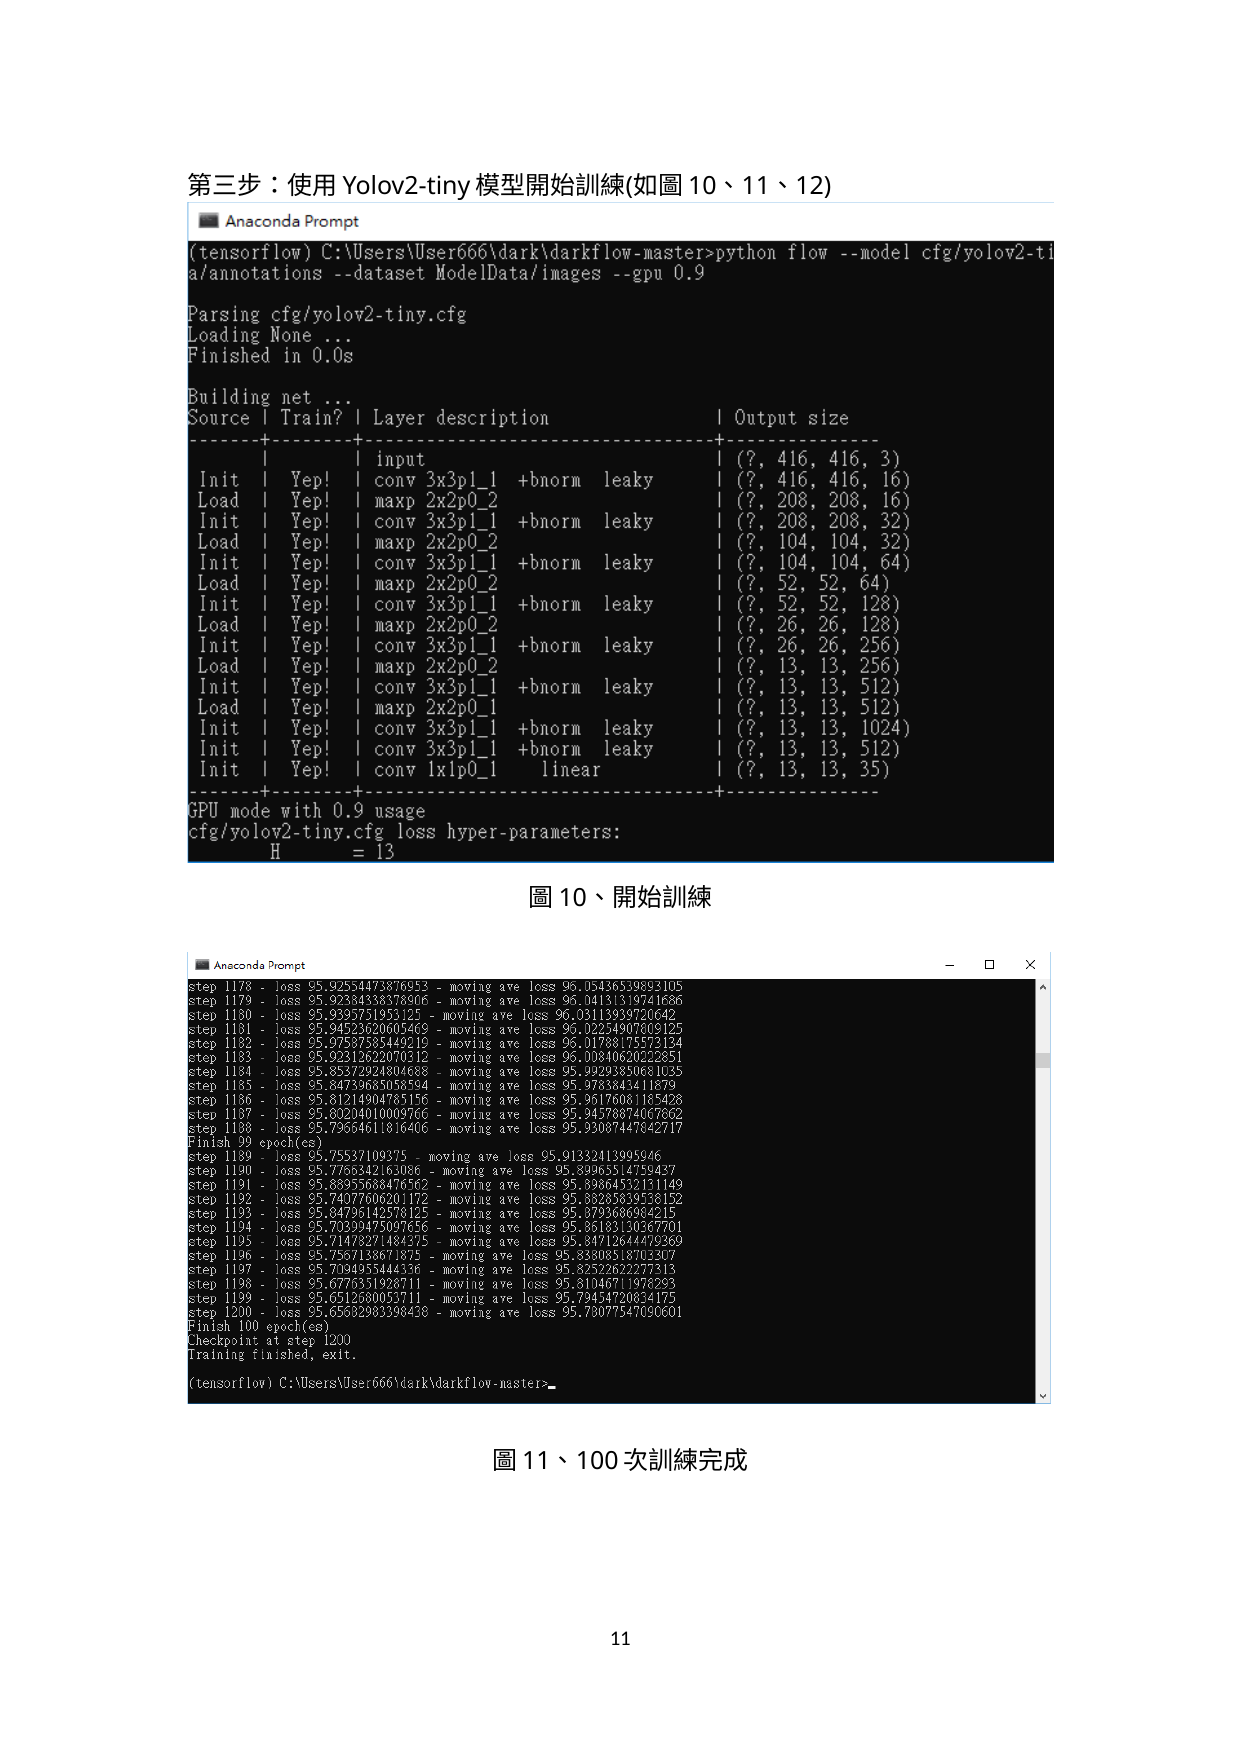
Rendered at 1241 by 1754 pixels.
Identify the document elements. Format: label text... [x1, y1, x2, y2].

picture [187, 952, 1051, 1404]
text 圖10、開始訓練 [187, 877, 1053, 914]
picture [187, 202, 1054, 863]
text 第三步：使用Yolov2-tiny模型開始訓練(如圖10、11、12) [187, 164, 1053, 202]
text 圖11、100次訓練完成 [187, 1439, 1053, 1477]
